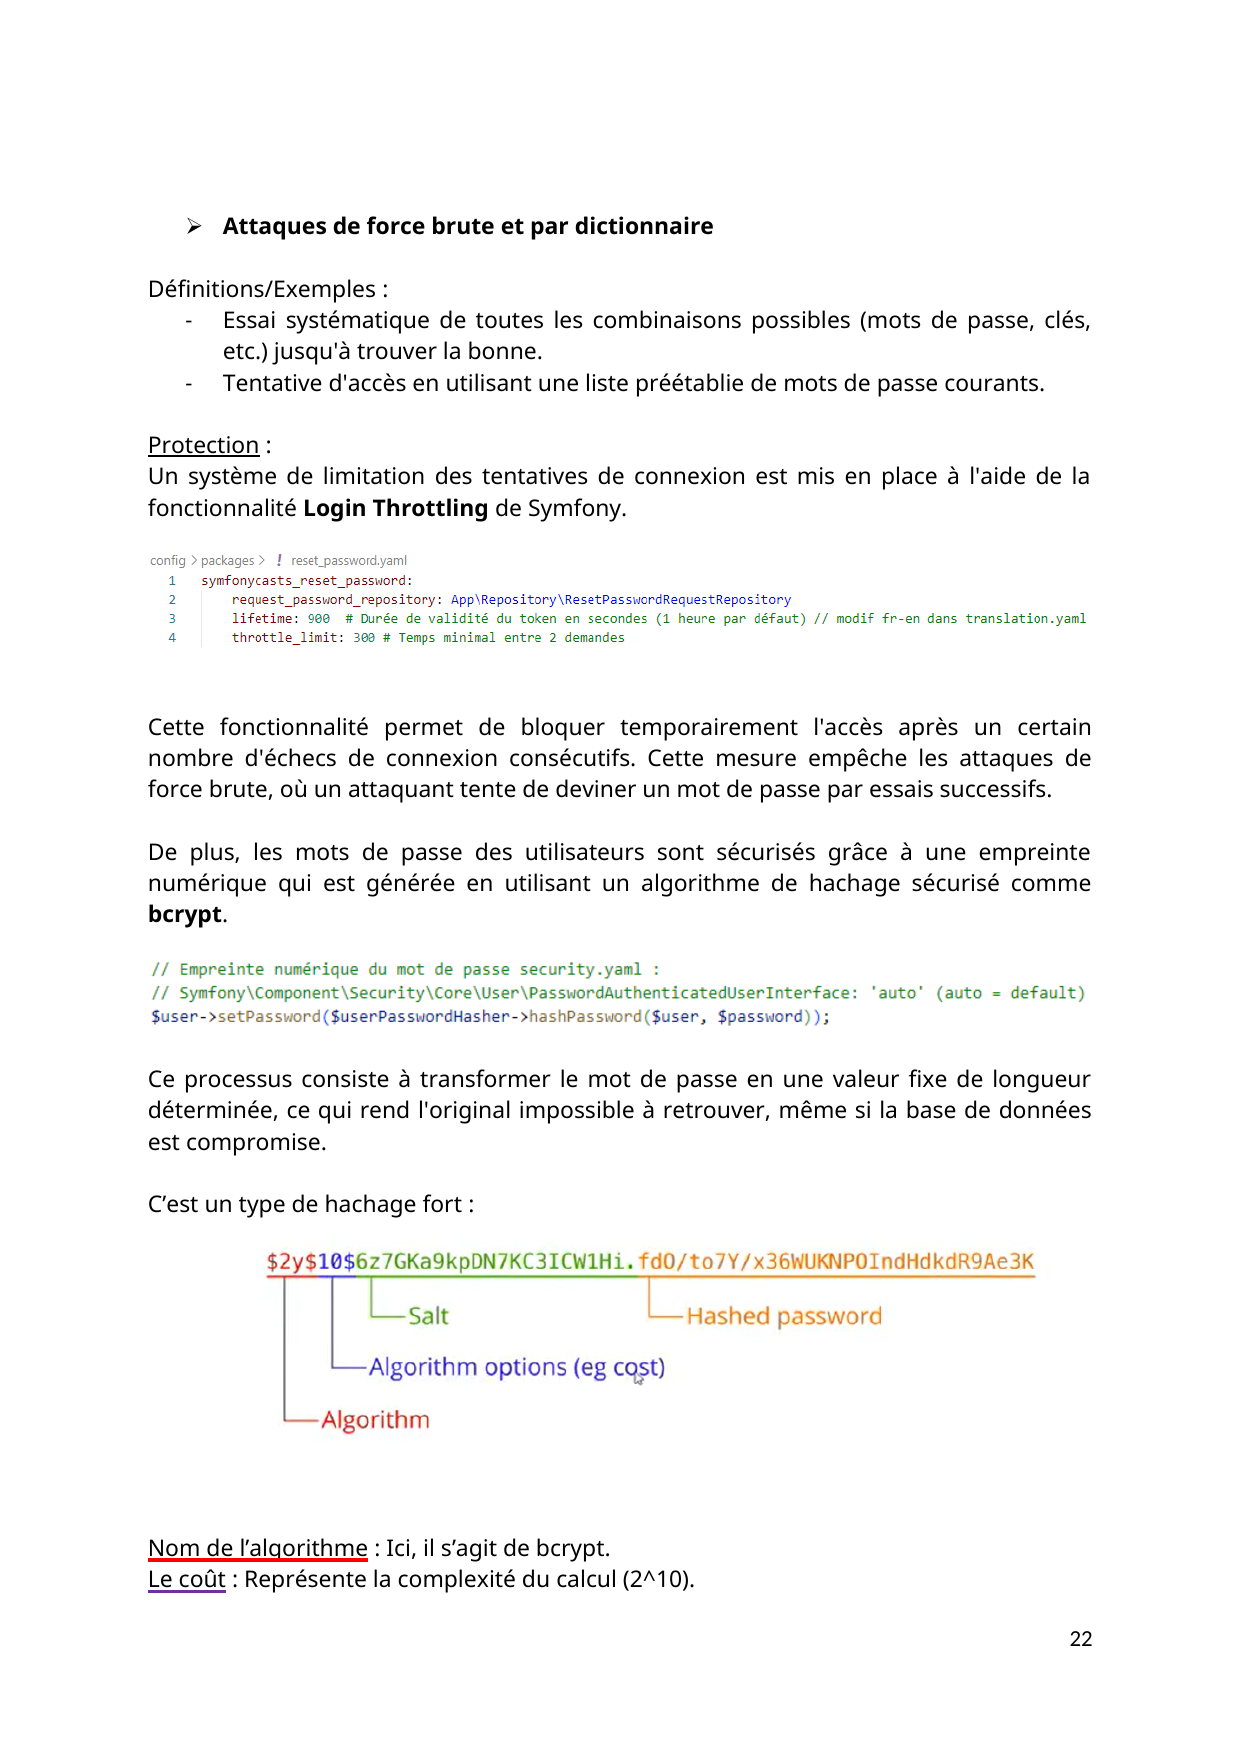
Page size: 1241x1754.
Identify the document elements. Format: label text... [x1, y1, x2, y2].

text Protection : [148, 429, 1092, 460]
list Un système de limitation des tentatives de connexion est mis en place à l'aide de la fonctionnalité Login Throttling de Symfony. [148, 460, 1092, 523]
text Définitions/Exemples : [148, 273, 1092, 304]
list Cette fonctionnalité permet de bloquer temporairement l'accès après un certain nombre d'échecs de connexion consécutifs. Cette mesure empêche les attaques de force brute, où un attaquant tente de deviner un mot de passe par essais successifs. [148, 711, 1092, 805]
list Le coût : Représente la complexité du calcul (2^10). [148, 1563, 1092, 1594]
list De plus, les mots de passe des utilisateurs sont sécurisés grâce à une empreinte numérique qui est générée en utilisant un algorithme de hachage sécurisé comme bcrypt. [148, 836, 1092, 930]
list Attaques de force brute et par dictionnaire [185, 210, 1092, 241]
list Ce processus consiste à transformer le mot de passe en une valeur fixe de longueur déterminée, ce qui rend l'original impossible à retrouver, même si la base de données est compromise. [148, 1063, 1092, 1157]
list Nom de l’algorithme : Ici, il s’agit de bcrypt. [148, 1532, 1092, 1563]
picture [243, 1241, 1052, 1444]
list Essai systématique de toutes les combinaisons possibles (mots de passe, clés, etc.) jusqu'à trouver la bonne. [185, 304, 1092, 366]
picture [147, 961, 1093, 1032]
list Tentative d'accès en utilisant une liste préétablie de mots de passe courants. [185, 366, 1092, 398]
picture [147, 554, 1092, 649]
list C’est un type de hachage fort : [148, 1188, 1092, 1219]
